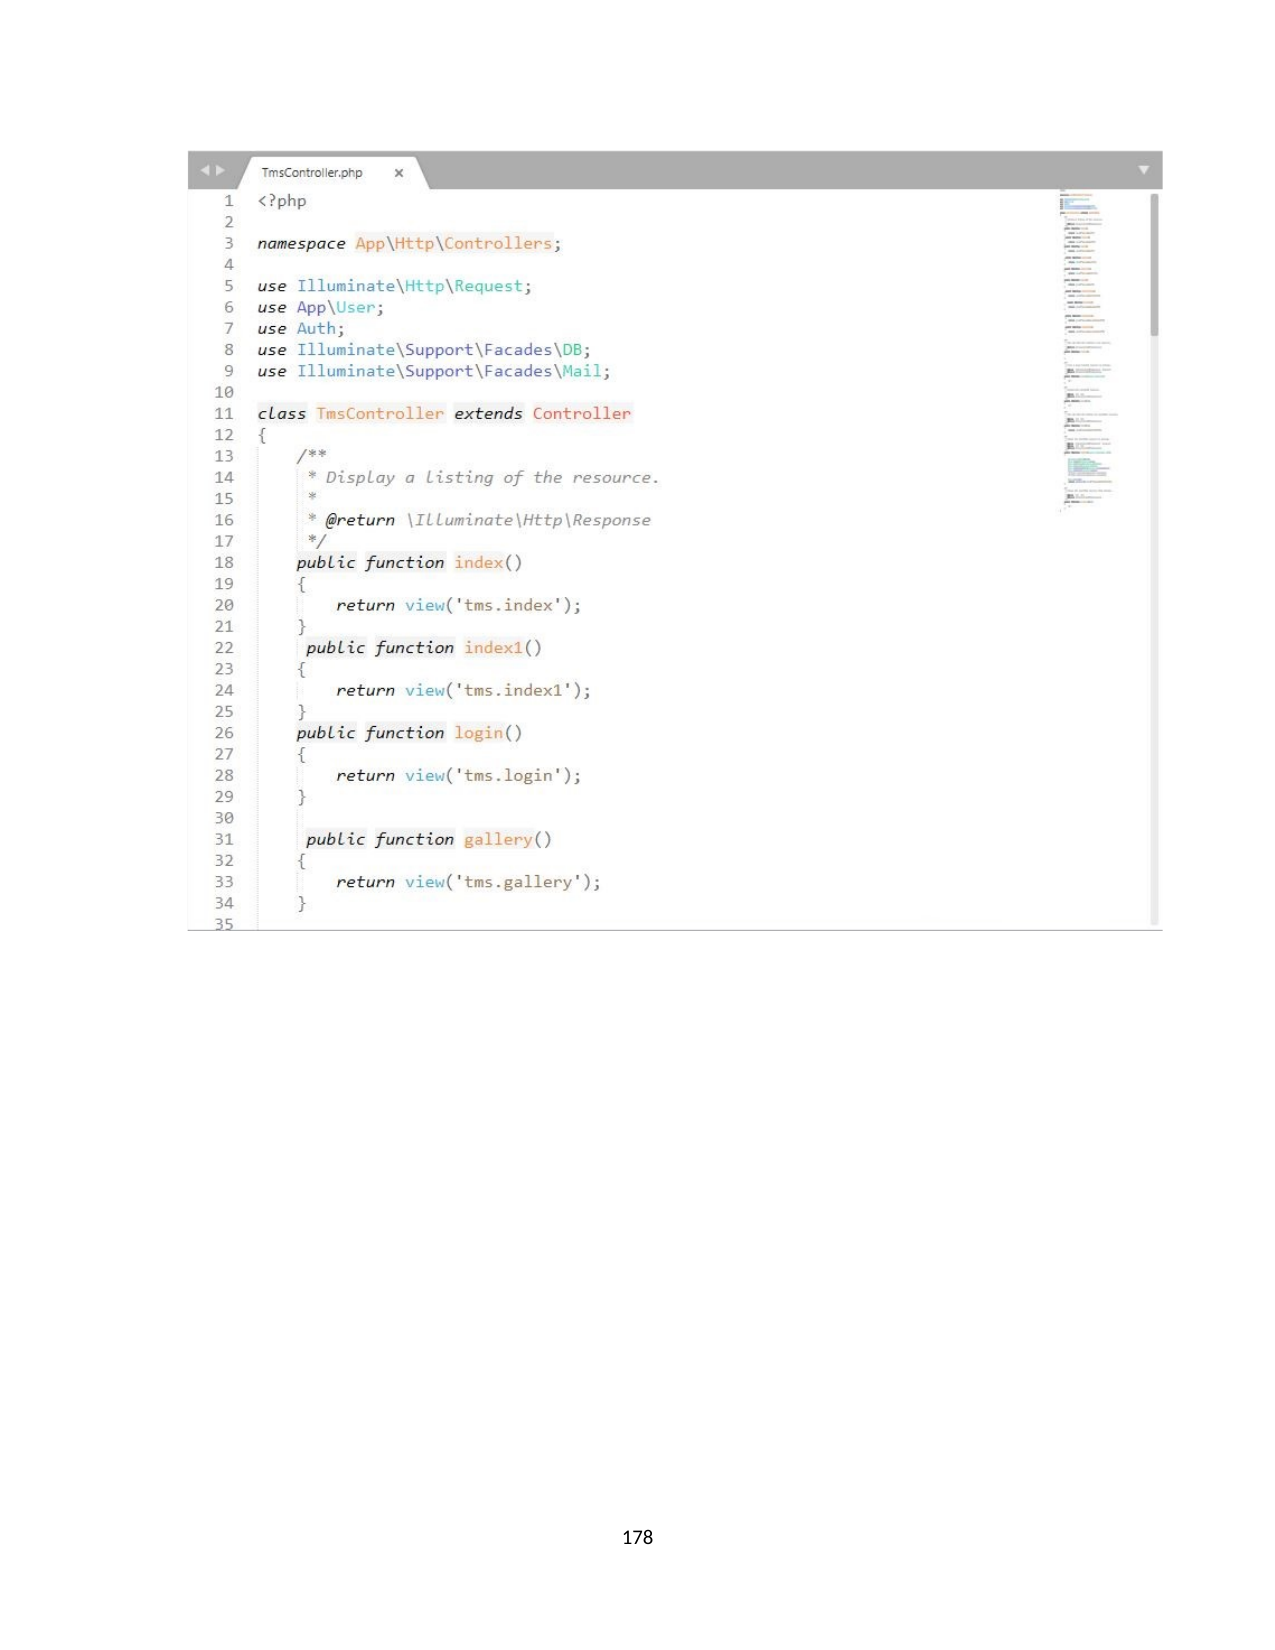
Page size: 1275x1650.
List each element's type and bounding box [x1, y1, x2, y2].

picture [187, 150, 1163, 931]
